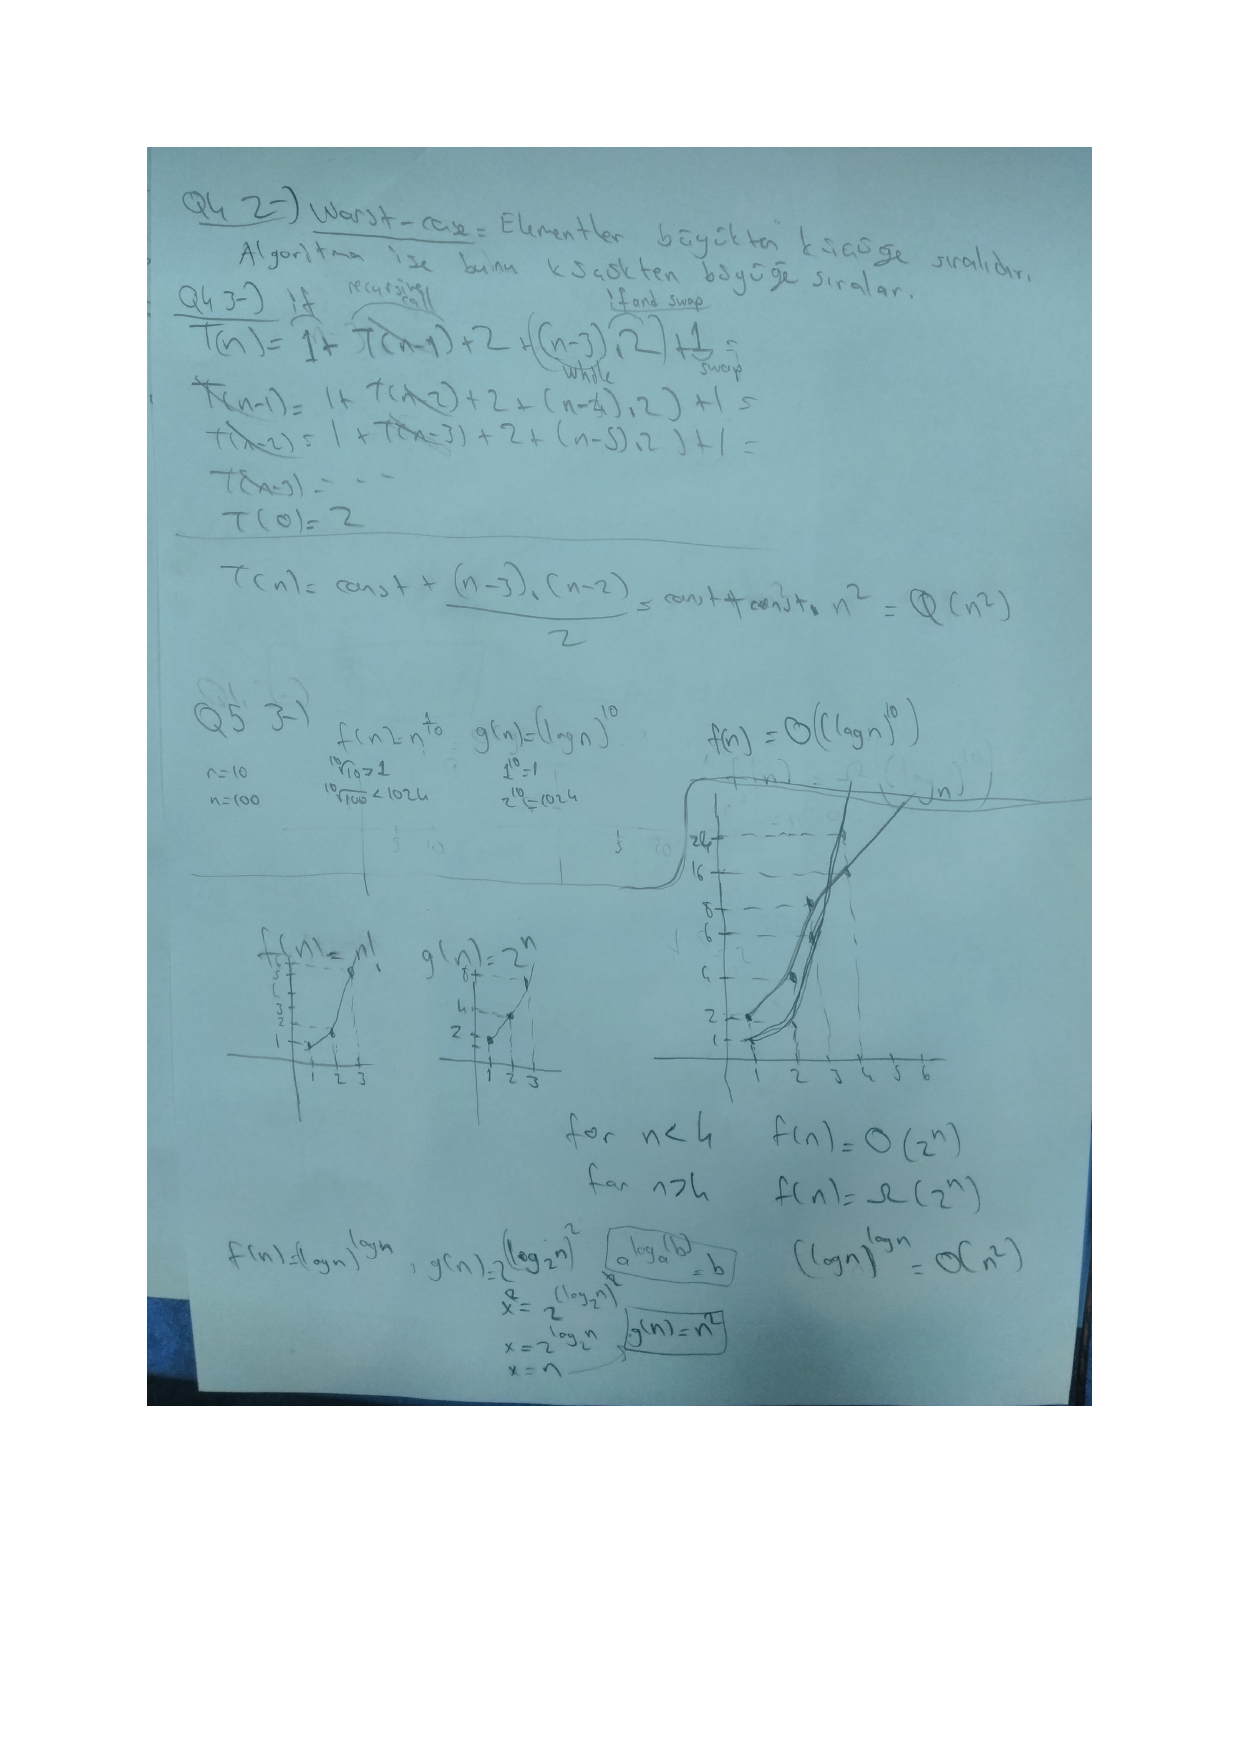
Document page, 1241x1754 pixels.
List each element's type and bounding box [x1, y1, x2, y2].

picture [147, 147, 1092, 1406]
